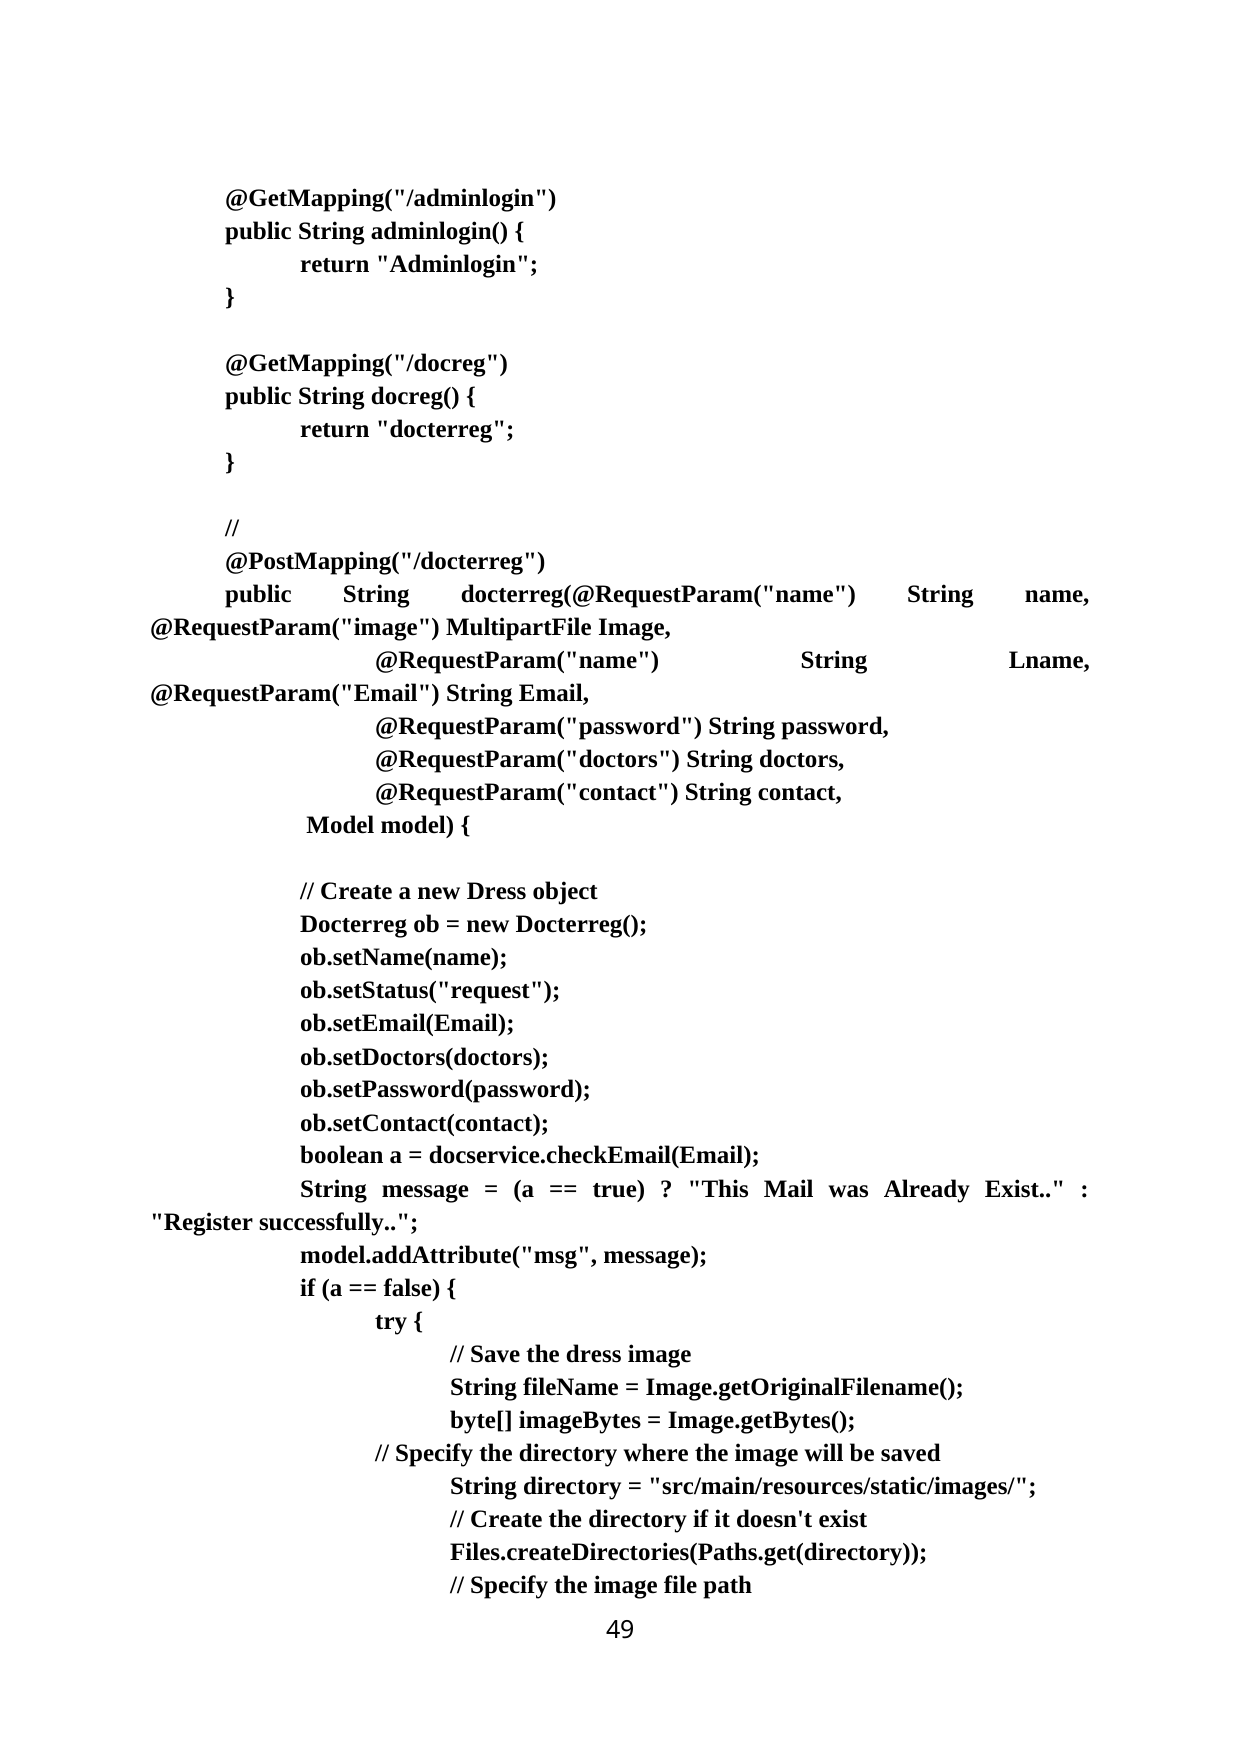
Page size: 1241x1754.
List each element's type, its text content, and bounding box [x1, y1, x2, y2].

text ob.setStatus("request"); [150, 976, 1090, 1004]
text ob.setPassword(password); [150, 1074, 1090, 1103]
text @RequestParam("doctors") String doctors, [150, 744, 1090, 773]
text @GetMapping("/docreg") [150, 348, 1090, 377]
text // [150, 513, 1090, 542]
text public String adminlogin() { [150, 216, 1090, 245]
text @GetMapping("/adminlogin") [150, 183, 1090, 212]
text if (a == false) { [150, 1273, 1090, 1301]
text byte[] imageBytes = Image.getBytes(); [150, 1405, 1090, 1433]
text return "docterreg"; [150, 414, 1090, 443]
text boolean a = docservice.checkEmail(Email); [150, 1141, 1090, 1169]
text @RequestParam("password") String password, [150, 711, 1090, 740]
text // Create a new Dress object [150, 876, 1090, 905]
text return "Adminlogin"; [150, 249, 1090, 278]
text // Save the dress image [150, 1339, 1090, 1367]
text String directory = "src/main/resources/static/images/"; [150, 1471, 1090, 1499]
text public String docterreg(@RequestParam("name") String name, @RequestParam("image") MultipartFile Image, [150, 579, 1090, 641]
text ob.setDoctors(doctors); [150, 1042, 1090, 1070]
text model.addAttribute("msg", message); [150, 1240, 1090, 1268]
text // Create the directory if it doesn't exist [150, 1504, 1090, 1533]
text } [150, 282, 1090, 311]
text @RequestParam("contact") String contact, [150, 777, 1090, 806]
text String message = (a == true) ? "This Mail was Already Exist.." : "Register successfully.."; [150, 1174, 1090, 1235]
text @RequestParam("name") String Lname, @RequestParam("Email") String Email, [150, 645, 1090, 707]
text // Specify the directory where the image will be saved [150, 1438, 1090, 1467]
text String fileName = Image.getOriginalFilename(); [150, 1372, 1090, 1401]
text ob.setContact(contact); [150, 1108, 1090, 1136]
text @PostMapping("/docterreg") [150, 546, 1090, 575]
text } [150, 447, 1090, 476]
text try { [150, 1306, 1090, 1334]
text ob.setEmail(Email); [150, 1008, 1090, 1037]
text Files.createDirectories(Paths.get(directory)); [150, 1537, 1090, 1566]
text Model model) { [150, 810, 1090, 839]
text public String docreg() { [150, 381, 1090, 410]
text ob.setName(name); [150, 942, 1090, 971]
text // Specify the image file path [150, 1570, 1090, 1599]
text Docterreg ob = new Docterreg(); [150, 909, 1090, 938]
